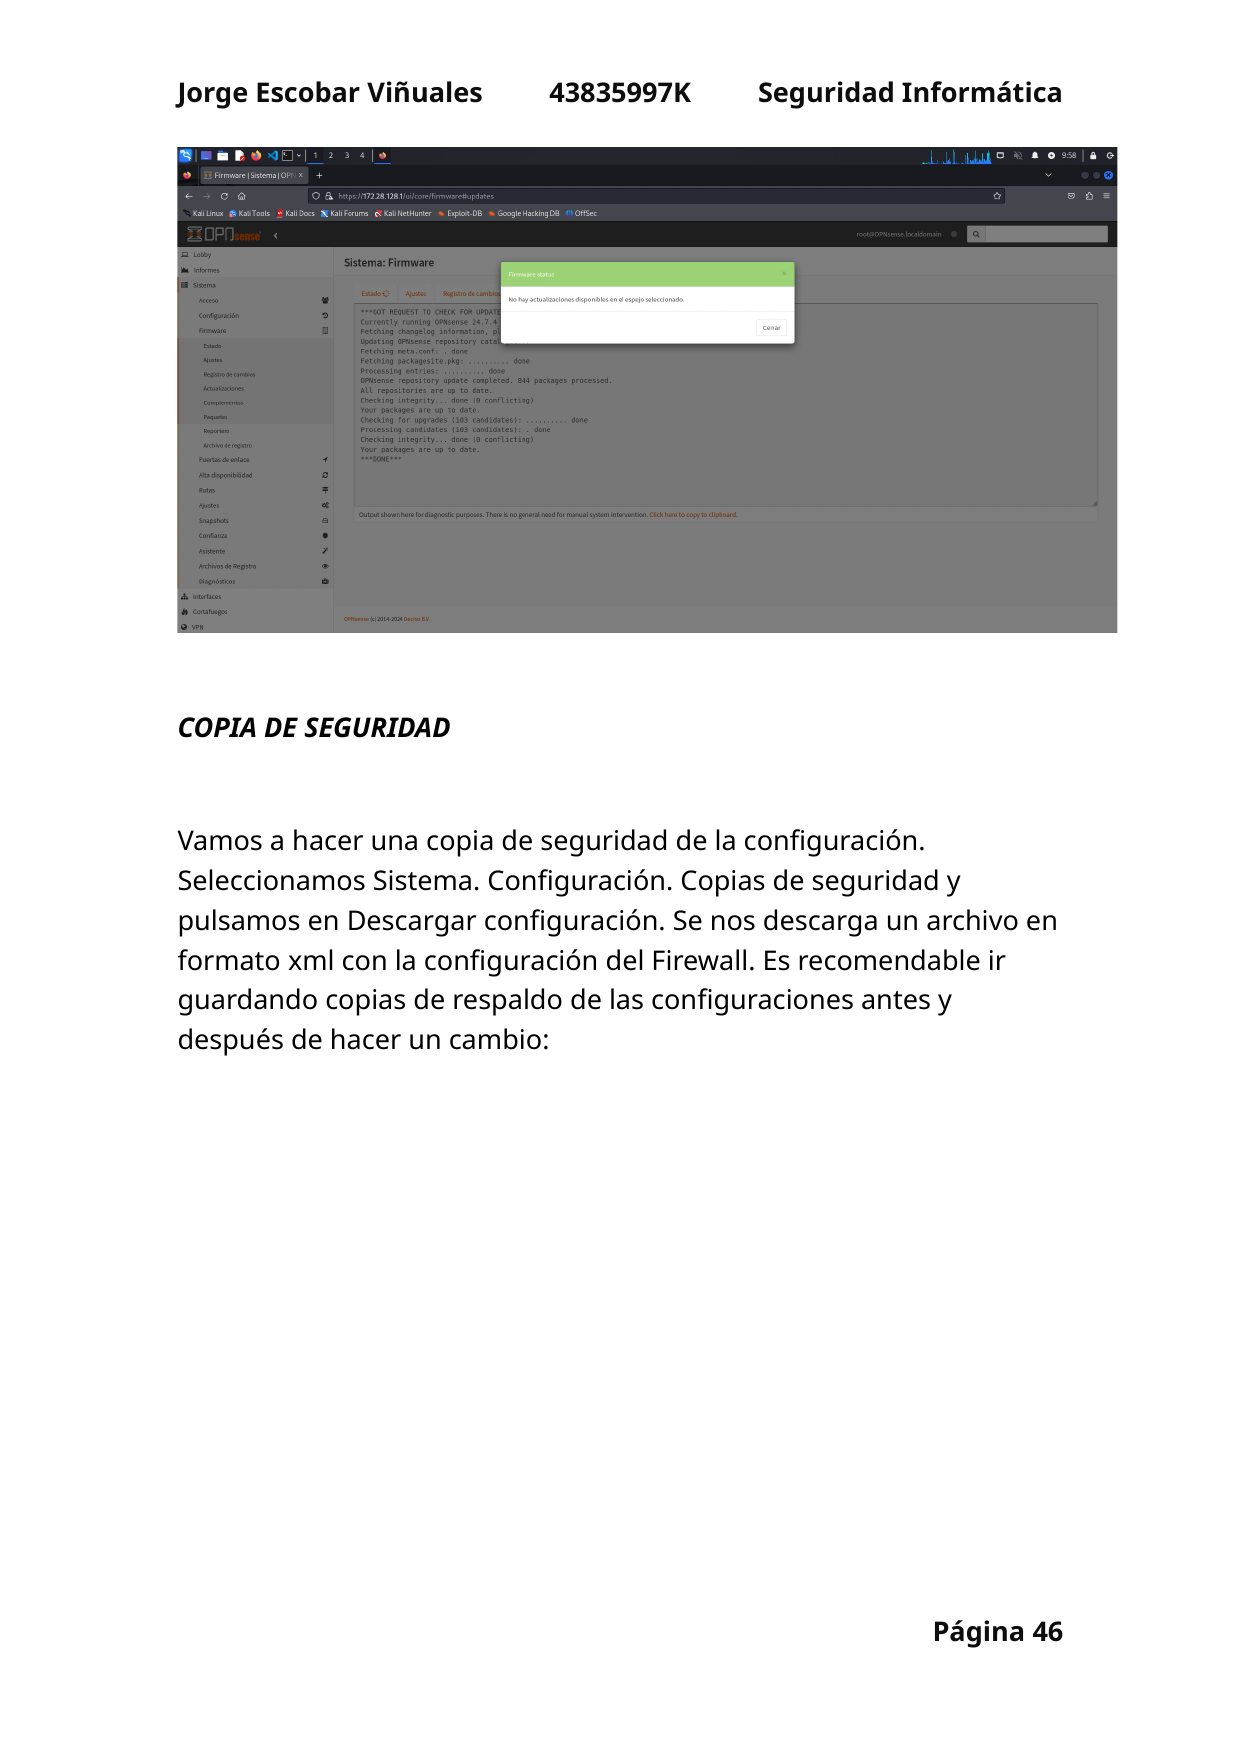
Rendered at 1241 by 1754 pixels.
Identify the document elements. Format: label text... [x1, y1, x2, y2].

text Vamos a hacer una copia de seguridad de la configuración. Seleccionamos Sistema. Configuración. Copias de seguridad y pulsamos en Descargar configuración. Se nos descarga un archivo en formato xml con la configuración del Firewall. Es recomendable ir guardando copias de respaldo de las configuraciones antes y después de hacer un cambio: [177, 822, 1063, 1057]
picture [177, 147, 1118, 633]
text COPIA DE SEGURIDAD [177, 709, 1063, 746]
